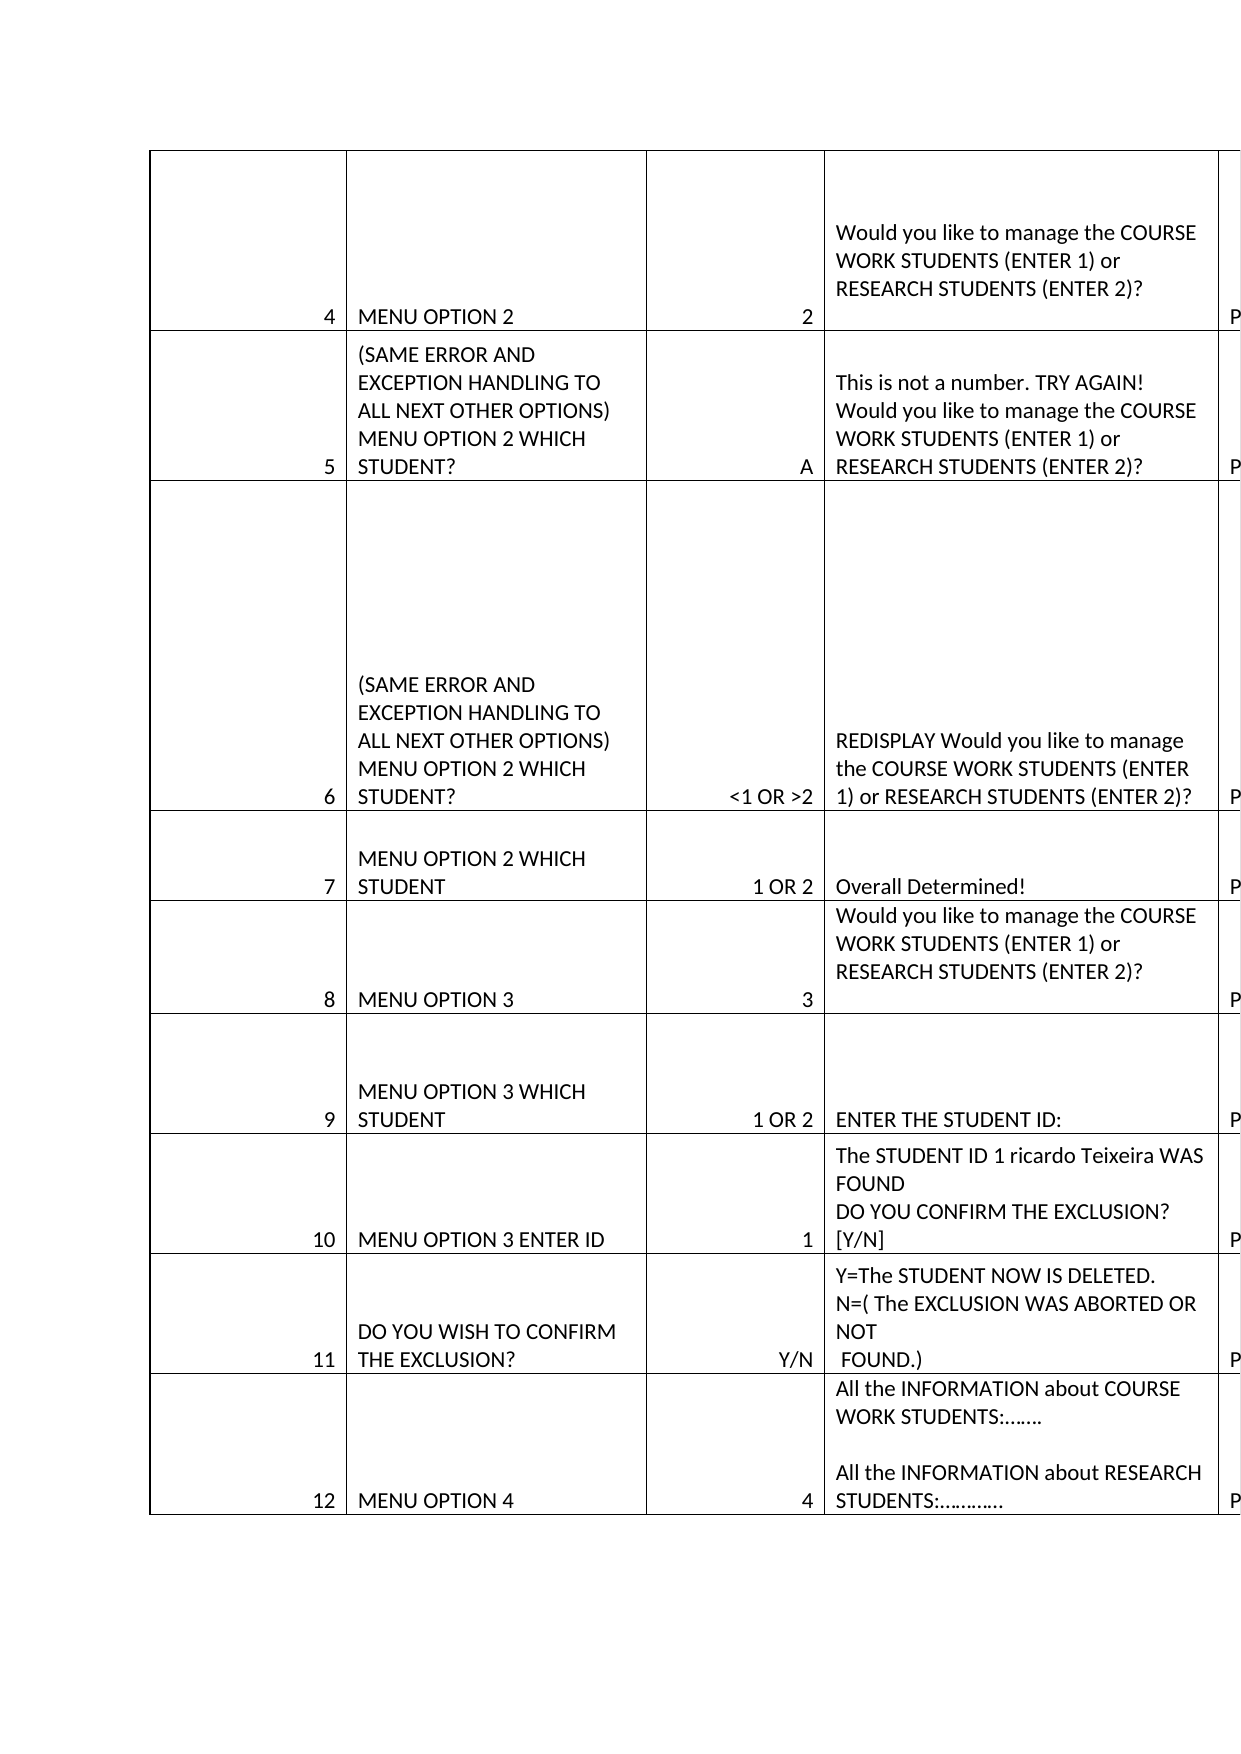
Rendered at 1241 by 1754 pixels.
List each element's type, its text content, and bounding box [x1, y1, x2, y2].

table_cell Y=The STUDENT NOW IS DELETED. N=( The EXCLUSION WAS ABORTED OR NOT FOUND.) [825, 1254, 1218, 1373]
table_cell 7 [151, 811, 346, 900]
table_cell (SAME ERROR AND EXCEPTION HANDLING TO ALL NEXT OTHER OPTIONS) MENU OPTION 2 WHICH STUDENT? [347, 331, 646, 480]
table_cell 1 OR 2 [647, 1014, 824, 1133]
table_cell 5 [151, 331, 346, 480]
table_cell This is not a number. TRY AGAIN! Would you like to manage the COURSE WORK STUDENTS (ENTER 1) or RESEARCH STUDENTS (ENTER 2)? [825, 331, 1218, 480]
table_cell MENU OPTION 4 [347, 1374, 646, 1514]
table_cell MENU OPTION 3 ENTER ID [347, 1134, 646, 1253]
table_cell 4 [151, 151, 346, 330]
table_cell 4 [647, 1374, 824, 1514]
table_cell 3 [647, 901, 824, 1013]
table_cell 12 [151, 1374, 346, 1514]
table_cell PASS [1219, 1374, 1240, 1514]
table_cell Would you like to manage the COURSE WORK STUDENTS (ENTER 1) or RESEARCH STUDENTS (ENTER 2)? [825, 901, 1218, 1013]
table_cell 1 [647, 1134, 824, 1253]
table_cell The STUDENT ID 1 ricardo Teixeira WAS FOUND DO YOU CONFIRM THE EXCLUSION? [Y/N] [825, 1134, 1218, 1253]
table_cell Y/N [647, 1254, 824, 1373]
table_cell 6 [151, 481, 346, 810]
table_cell PASS [1219, 1254, 1240, 1373]
table_cell PASS [1219, 811, 1240, 900]
table_cell 2 [647, 151, 824, 330]
table_cell PASS [1219, 1014, 1240, 1133]
table_cell MENU OPTION 2 [347, 151, 646, 330]
table_cell 9 [151, 1014, 346, 1133]
table_cell MENU OPTION 2 WHICH STUDENT [347, 811, 646, 900]
table_cell 11 [151, 1254, 346, 1373]
table_cell PASS [1219, 331, 1240, 480]
table_cell 8 [151, 901, 346, 1013]
table_cell PASS [1219, 151, 1240, 330]
table_cell MENU OPTION 3 WHICH STUDENT [347, 1014, 646, 1133]
table_cell 1 OR 2 [647, 811, 824, 900]
table_cell REDISPLAY Would you like to manage the COURSE WORK STUDENTS (ENTER 1) or RESEARCH STUDENTS (ENTER 2)? [825, 481, 1218, 810]
table_cell PASS [1219, 1134, 1240, 1253]
table_cell Overall Determined! [825, 811, 1218, 900]
table_cell A [647, 331, 824, 480]
table_cell (SAME ERROR AND EXCEPTION HANDLING TO ALL NEXT OTHER OPTIONS) MENU OPTION 2 WHICH STUDENT? [347, 481, 646, 810]
table_cell DO YOU WISH TO CONFIRM THE EXCLUSION? [347, 1254, 646, 1373]
table_cell MENU OPTION 3 [347, 901, 646, 1013]
table_cell All the INFORMATION about COURSE WORK STUDENTS:……. All the INFORMATION about RESEARCH STUDENTS:………… [825, 1374, 1218, 1514]
table_cell PASS [1219, 901, 1240, 1013]
table_cell <1 OR >2 [647, 481, 824, 810]
table_cell 10 [151, 1134, 346, 1253]
table_cell PASS [1219, 481, 1240, 810]
table_cell ENTER THE STUDENT ID: [825, 1014, 1218, 1133]
table_cell Would you like to manage the COURSE WORK STUDENTS (ENTER 1) or RESEARCH STUDENTS (ENTER 2)? [825, 151, 1218, 330]
